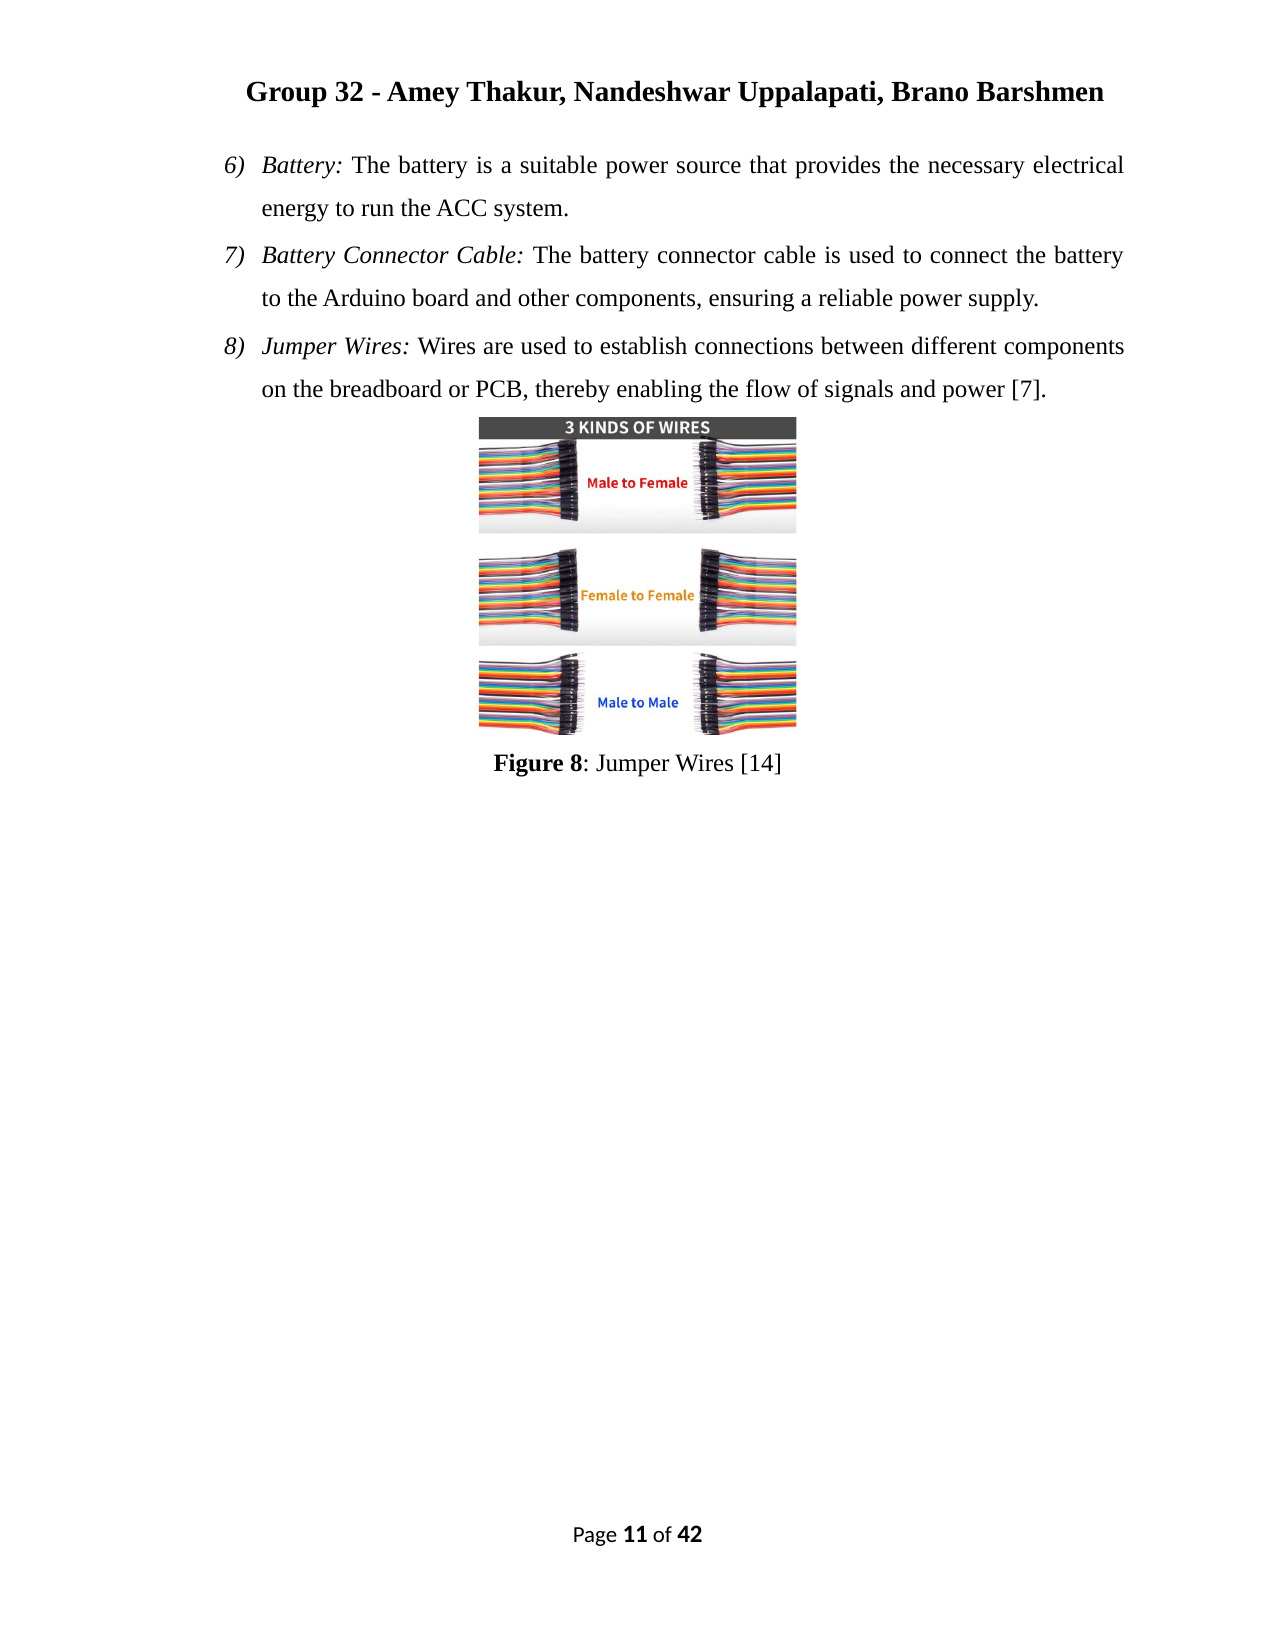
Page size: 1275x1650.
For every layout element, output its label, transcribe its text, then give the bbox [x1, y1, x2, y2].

subtitle Battery: The battery is a suitable power source that provides the necessary electrical energy to run the ACC system. [224, 150, 1125, 222]
subtitle Jumper Wires: Wires are used to establish connections between different components on the breadboard or PCB, thereby enabling the flow of signals and power [7]. [224, 331, 1125, 403]
picture [478, 417, 797, 735]
subtitle Battery Connector Cable: The battery connector cable is used to connect the battery to the Arduino board and other components, ensuring a reliable power supply. [224, 240, 1125, 312]
text Figure 8: Jumper Wires [14] [150, 748, 1125, 777]
